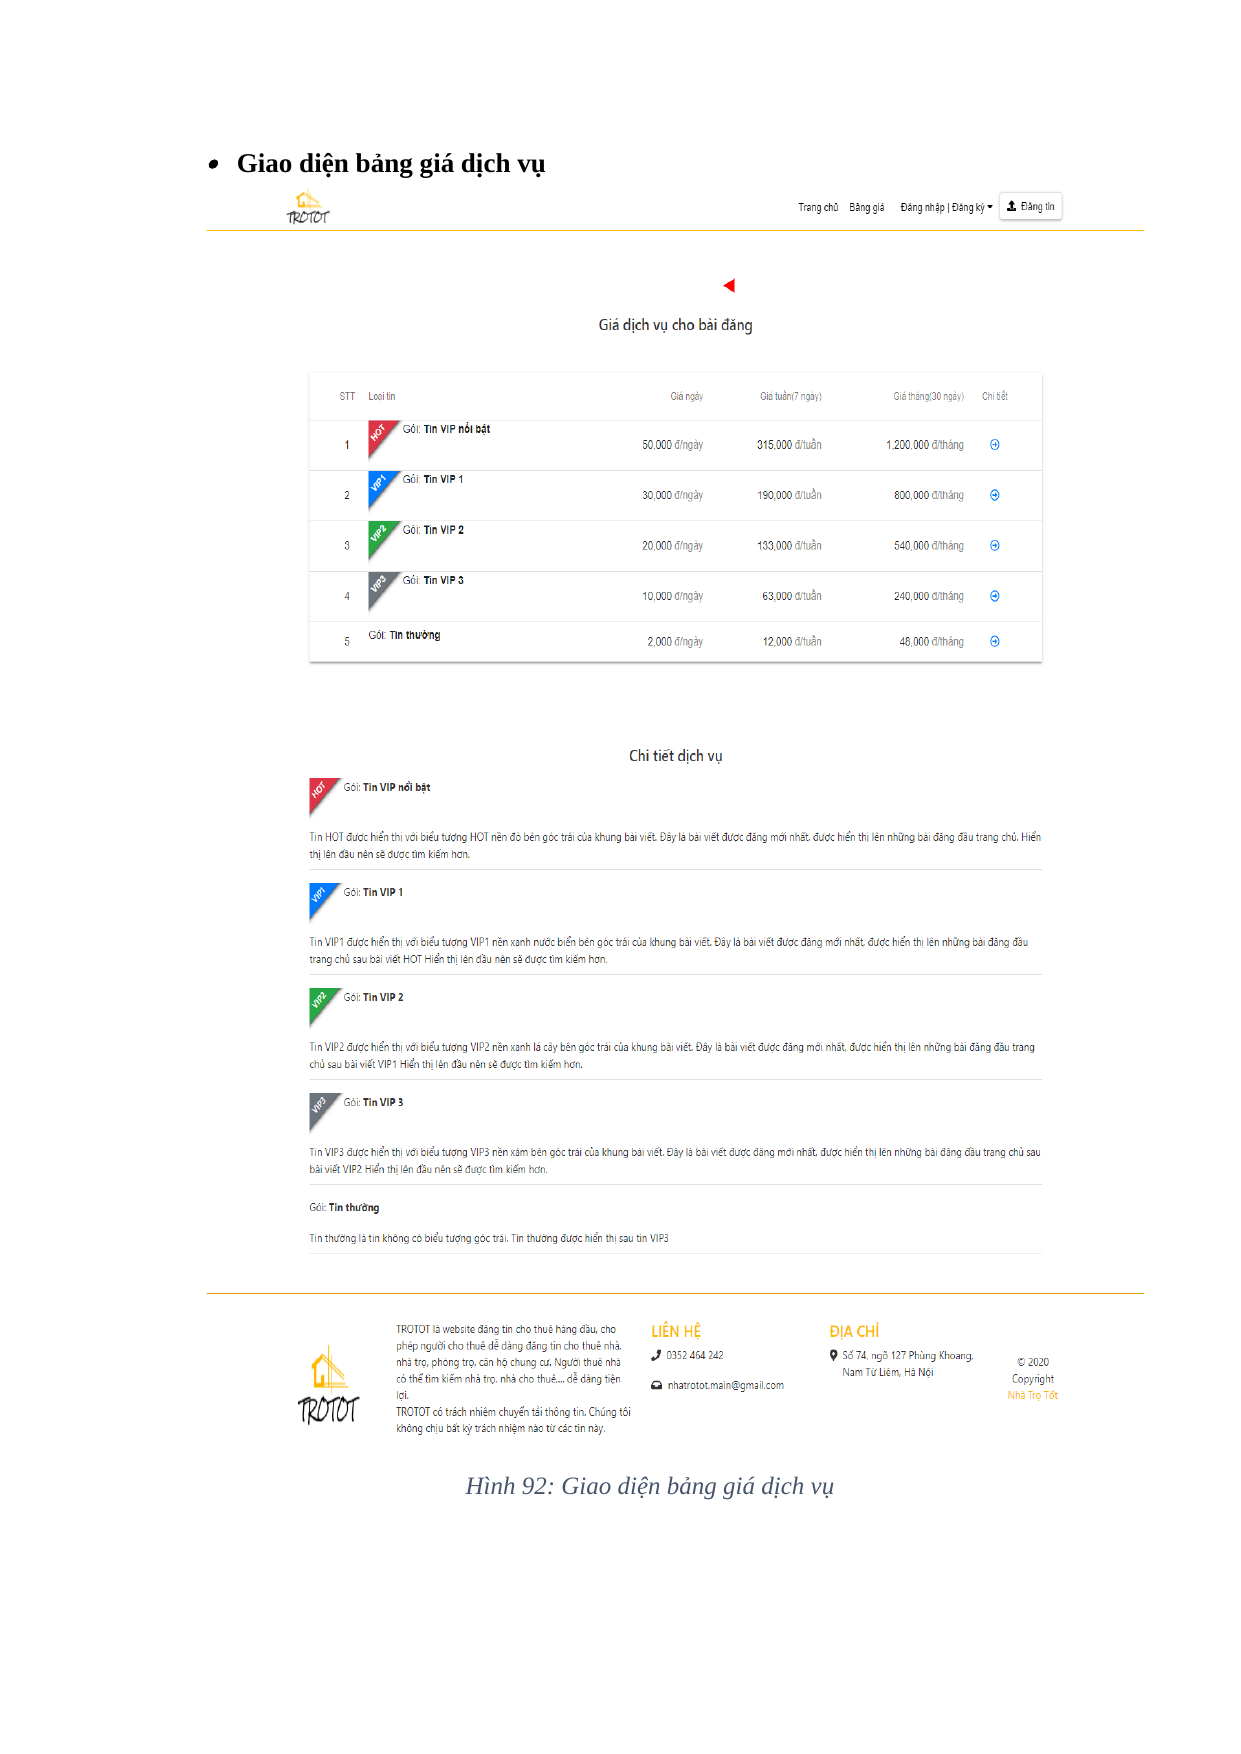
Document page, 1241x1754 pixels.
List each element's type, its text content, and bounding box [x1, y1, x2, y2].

list Giao diện bảng giá dịch vụ [207, 148, 1093, 179]
picture [206, 181, 1145, 1469]
text Hình 92: Giao diện bảng giá dịch vụ [207, 1471, 1093, 1500]
